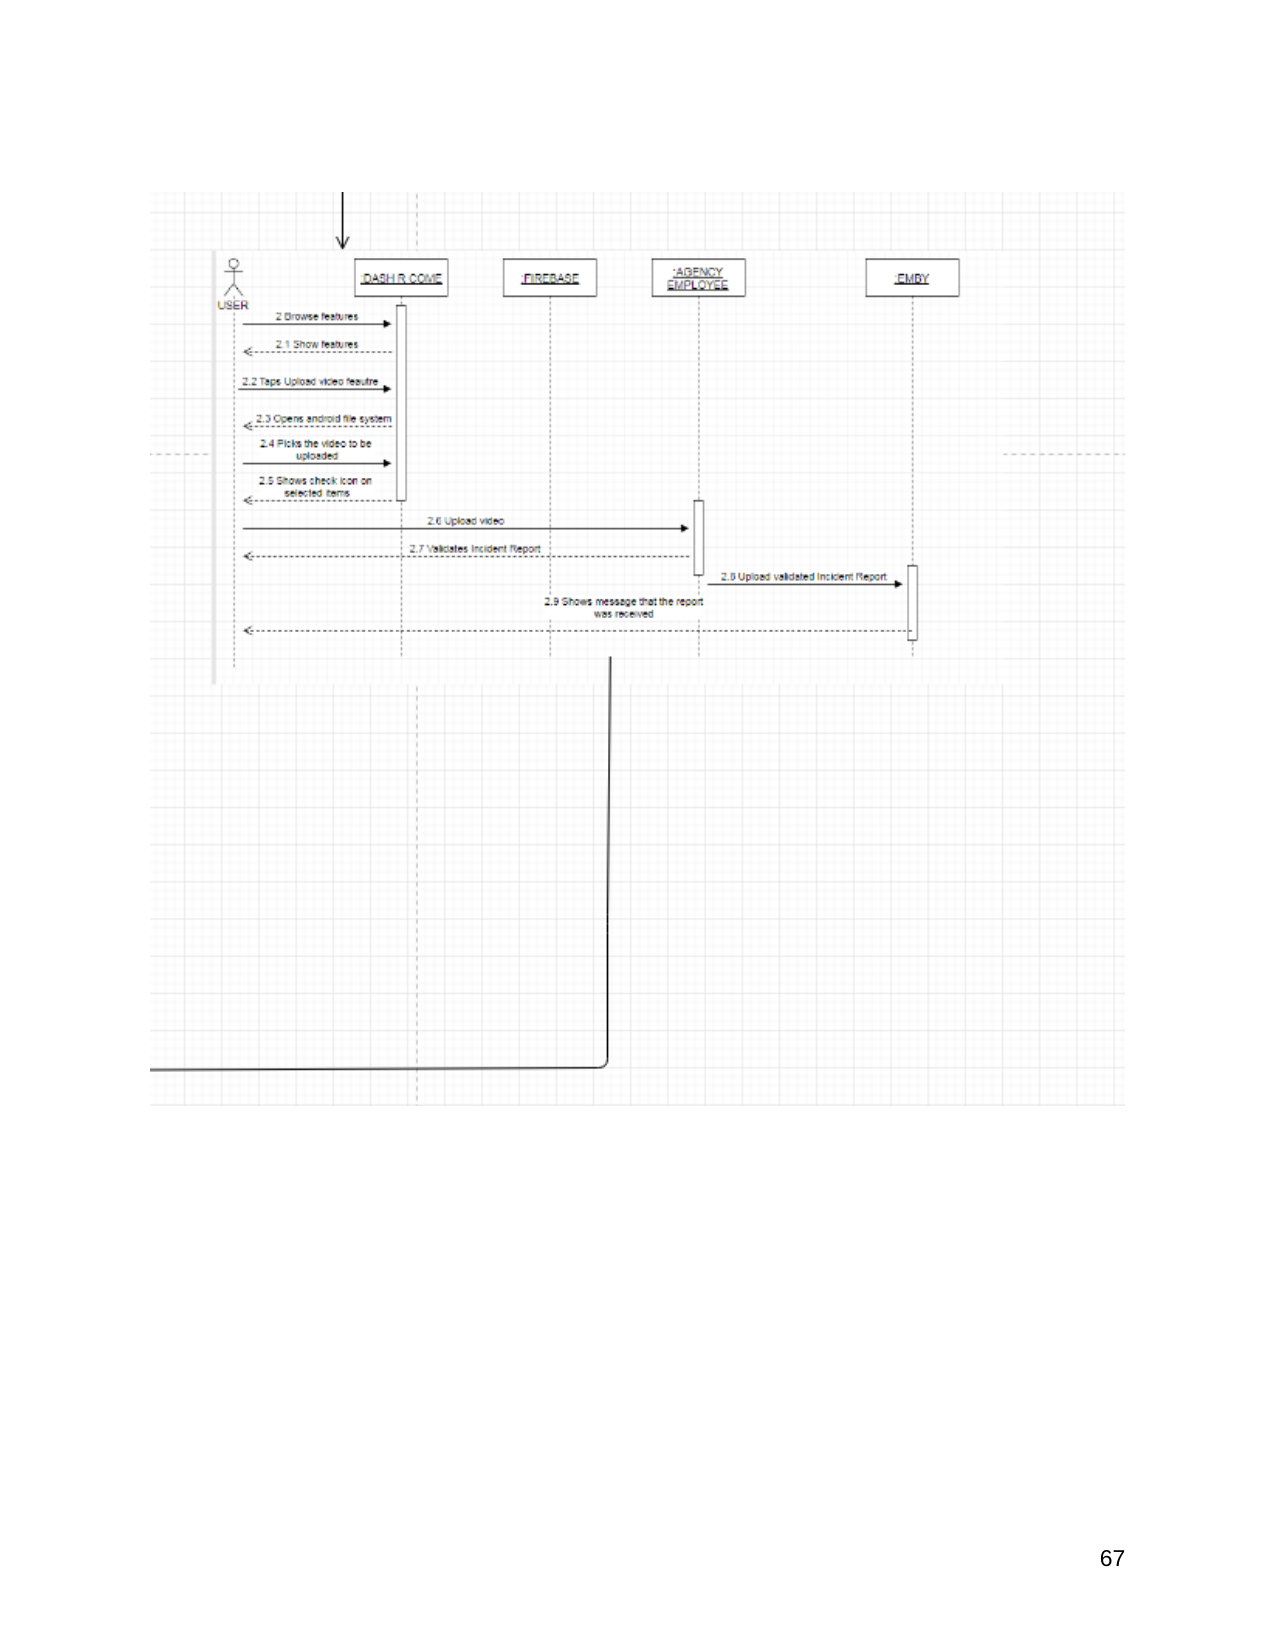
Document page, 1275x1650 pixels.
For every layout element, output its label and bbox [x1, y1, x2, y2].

picture [150, 192, 1125, 1106]
